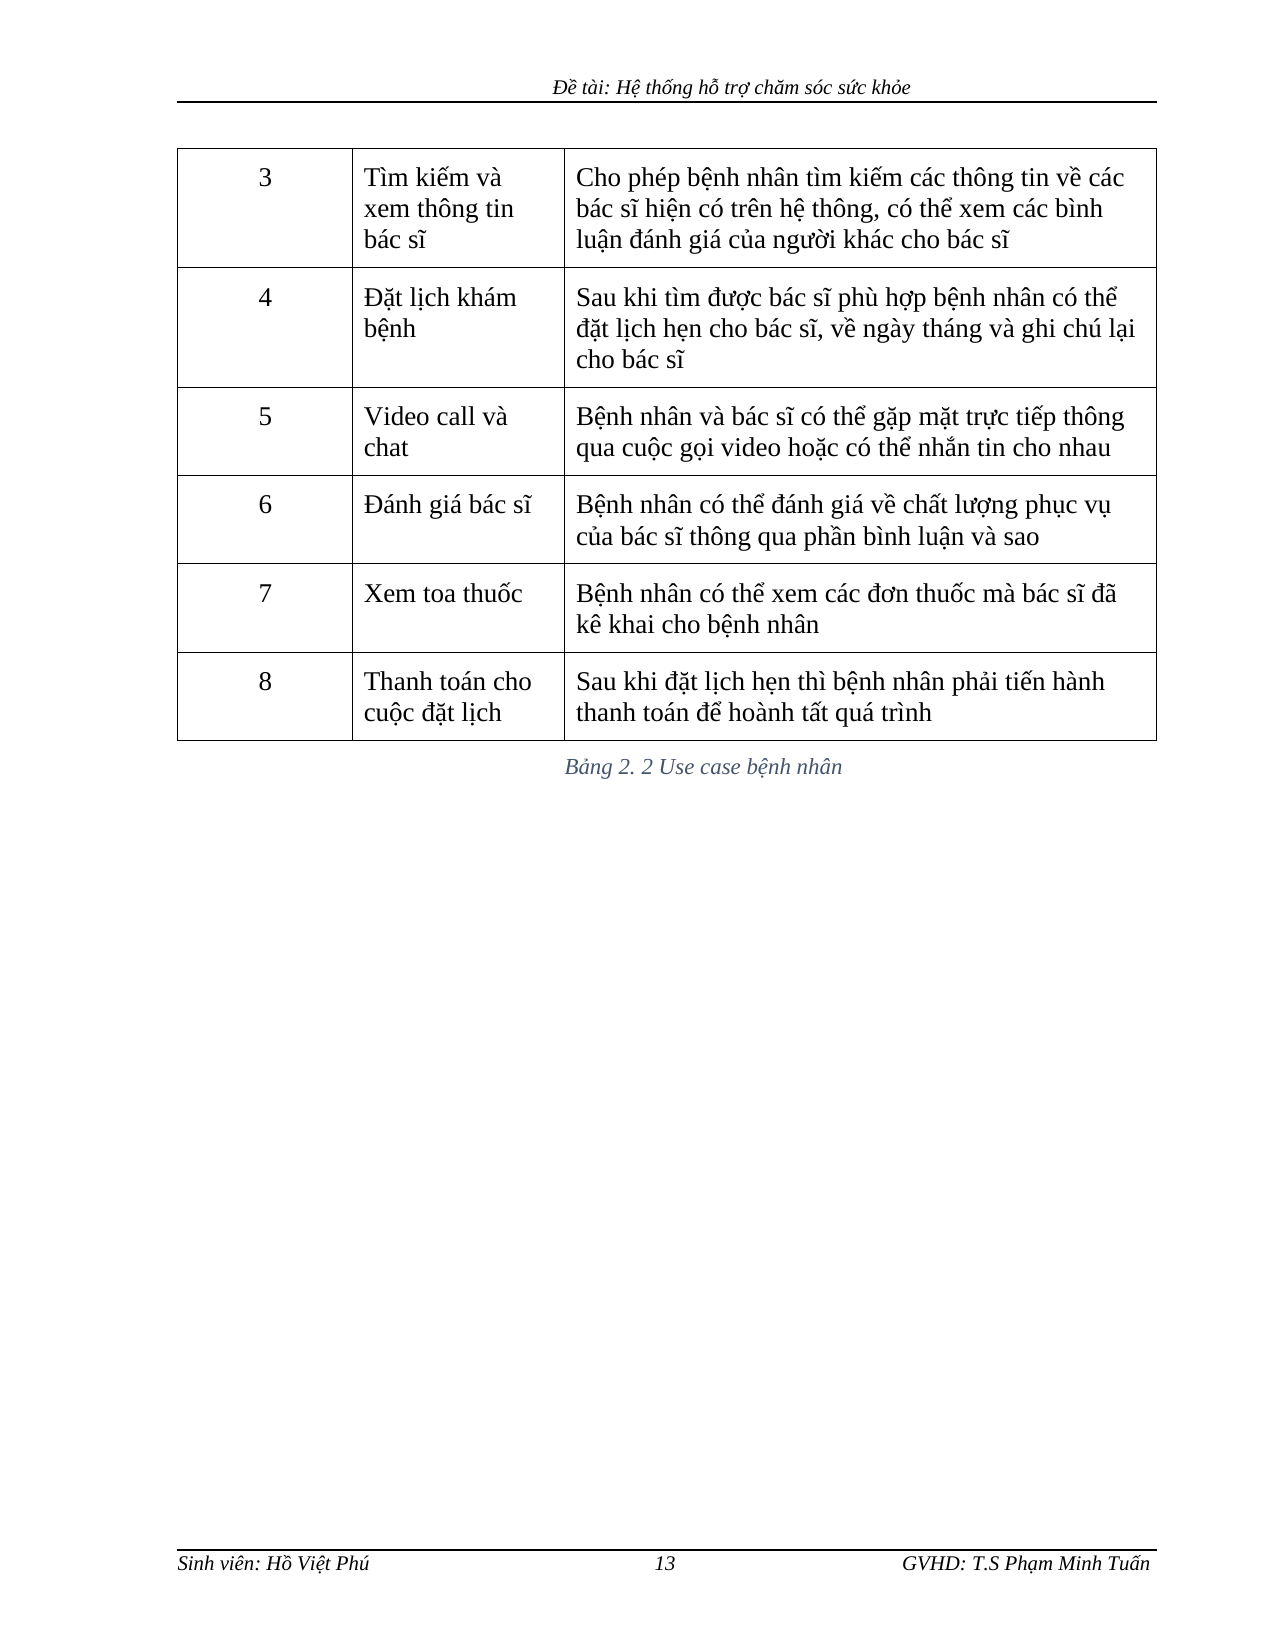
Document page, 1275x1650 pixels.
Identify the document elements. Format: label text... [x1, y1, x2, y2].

table_cell Bệnh nhân và bác sĩ có thể gặp mặt trực tiếp thông qua cuộc gọi video hoặc có thể nhắn tin cho nhau [565, 388, 1156, 475]
table_cell Đặt lịch khám bệnh [353, 268, 564, 387]
table_cell Xem toa thuốc [353, 564, 564, 652]
table_cell 3 [178, 149, 352, 267]
table_cell Tìm kiếm và xem thông tin bác sĩ [353, 149, 564, 267]
table_cell 8 [178, 653, 352, 740]
table_cell Sau khi đặt lịch hẹn thì bệnh nhân phải tiến hành thanh toán để hoành tất quá trình [565, 653, 1156, 740]
table_cell Sau khi tìm được bác sĩ phù hợp bệnh nhân có thể đặt lịch hẹn cho bác sĩ, về ngày tháng và ghi chú lại cho bác sĩ [565, 268, 1156, 387]
table_cell Video call và chat [353, 388, 564, 475]
table_cell Thanh toán cho cuộc đặt lịch [353, 653, 564, 740]
table_cell Bệnh nhân có thể xem các đơn thuốc mà bác sĩ đã kê khai cho bệnh nhân [565, 564, 1156, 652]
table_cell Đánh giá bác sĩ [353, 476, 564, 563]
table_cell Cho phép bệnh nhân tìm kiếm các thông tin về các bác sĩ hiện có trên hệ thông, có thể xem các bình luận đánh giá của người khác cho bác sĩ [565, 149, 1156, 267]
table_cell 7 [178, 564, 352, 652]
table_cell Bệnh nhân có thể đánh giá về chất lượng phục vụ của bác sĩ thông qua phần bình luận và sao [565, 476, 1156, 563]
table_cell 6 [178, 476, 352, 563]
table_cell 5 [178, 388, 352, 475]
table_cell 4 [178, 268, 352, 387]
